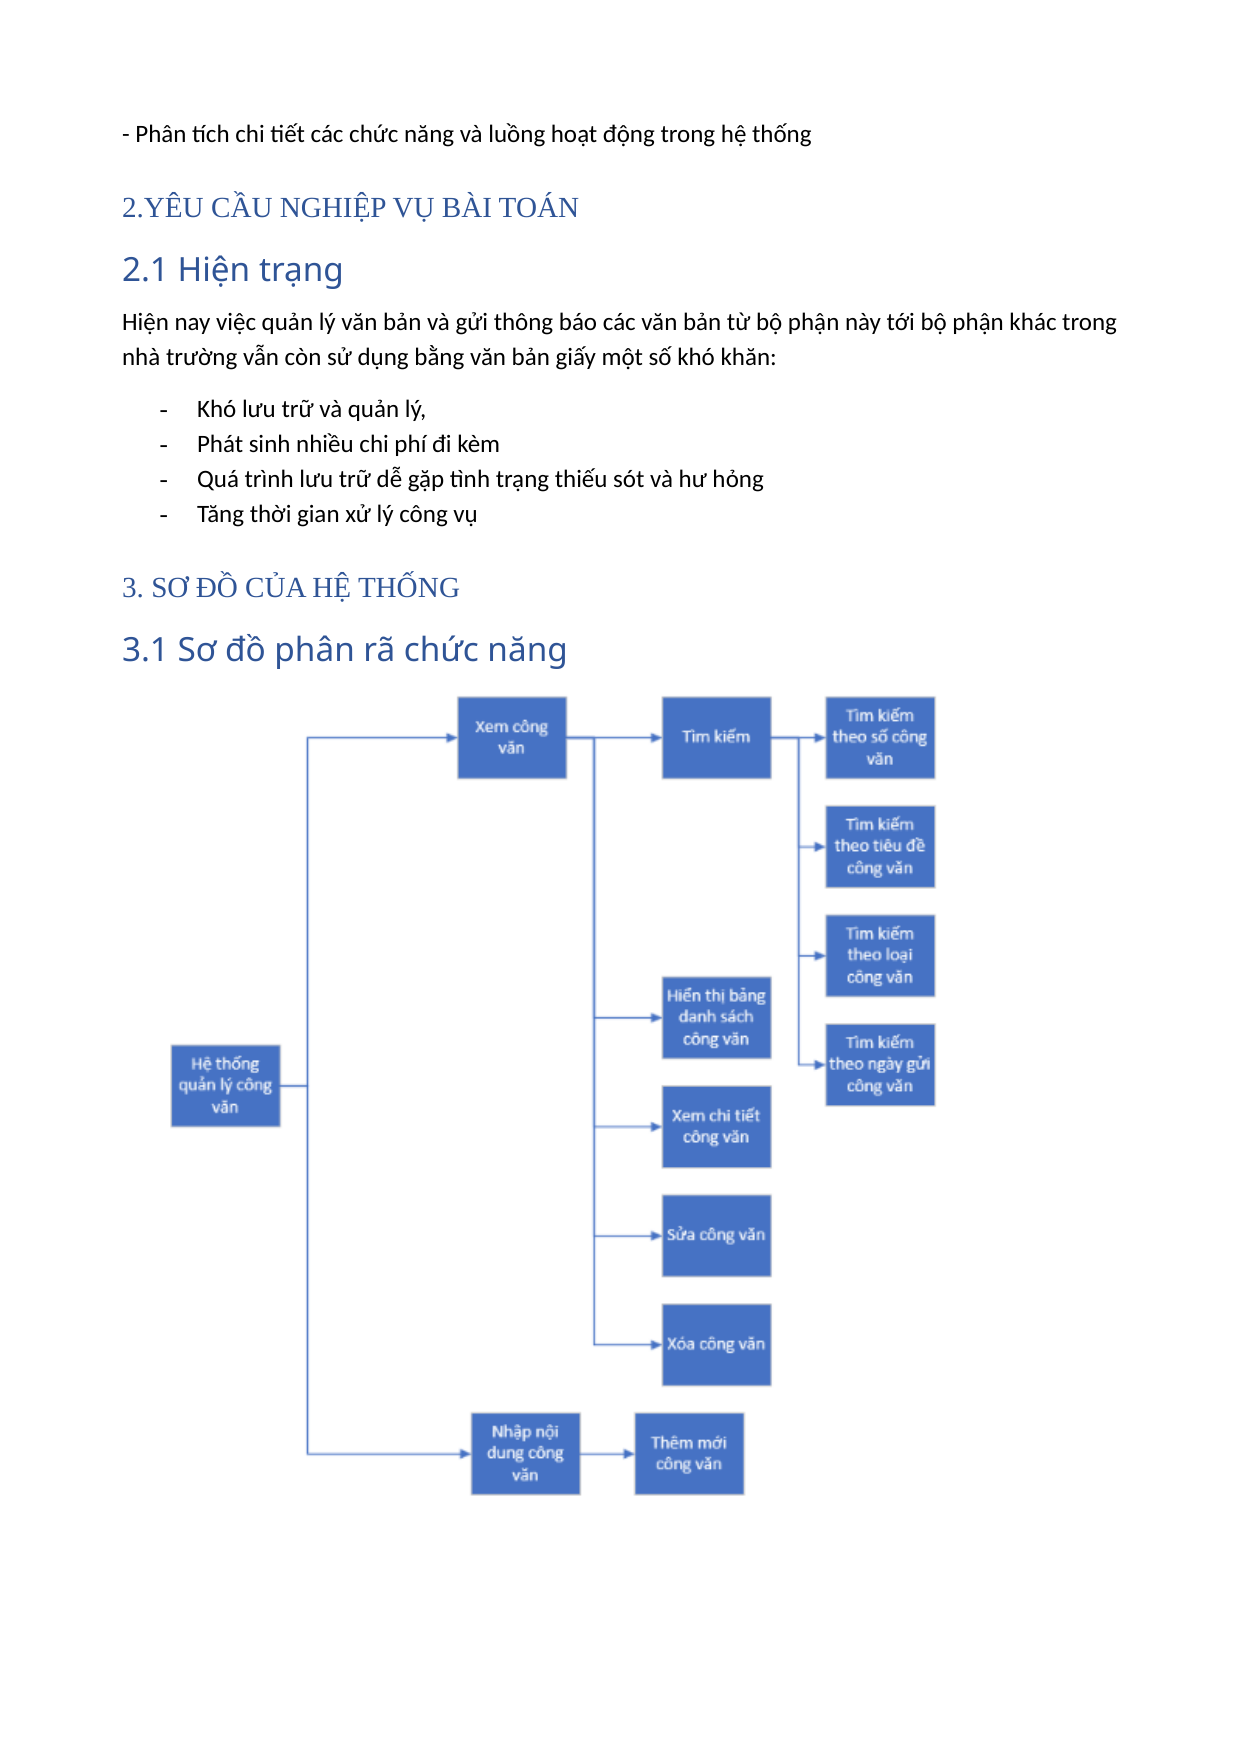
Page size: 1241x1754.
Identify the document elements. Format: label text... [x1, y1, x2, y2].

subtitle 3.1 Sơ đồ phân rã chức năng [122, 626, 1122, 671]
text Hiện nay việc quản lý văn bản và gửi thông báo các văn bản từ bộ phận này tới bộ phận khác trong nhà trường vẫn còn sử dụng bằng văn bản giấy một số khó khăn: [122, 306, 1122, 372]
list Phát sinh nhiều chi phí đi kèm [159, 428, 1122, 458]
subtitle 2.1 Hiện trạng [122, 246, 1122, 291]
list Quá trình lưu trữ dễ gặp tình trạng thiếu sót và hư hỏng [159, 463, 1122, 493]
list Tăng thời gian xử lý công vụ [159, 498, 1122, 528]
subtitle 2.YÊU CẦU NGHIỆP VỤ BÀI TOÁN [122, 191, 1122, 224]
subtitle 3. SƠ ĐỒ CỦA HỆ THỐNG [122, 571, 1122, 604]
text - Phân tích chi tiết các chức năng và luồng hoạt động trong hệ thống [122, 118, 1122, 149]
picture [121, 686, 1068, 1519]
list Khó lưu trữ và quản lý, [159, 393, 1122, 423]
